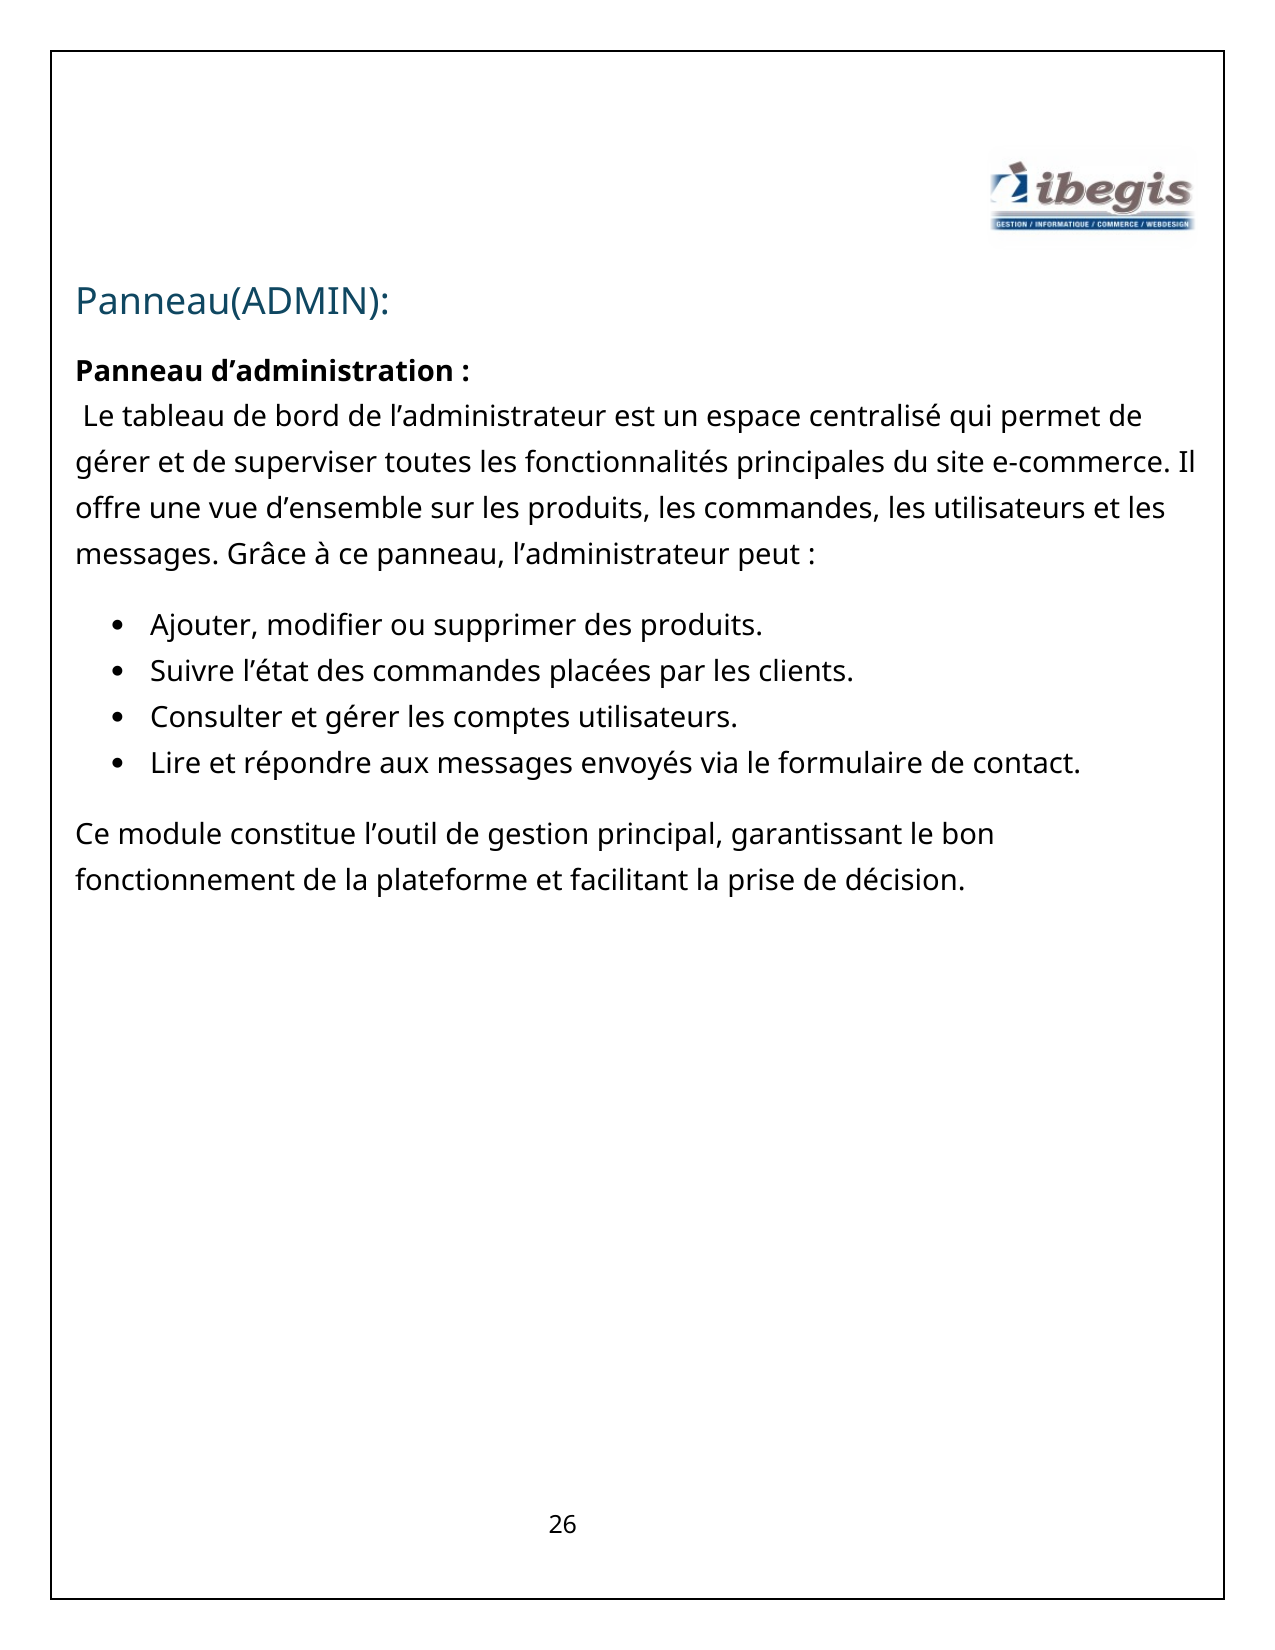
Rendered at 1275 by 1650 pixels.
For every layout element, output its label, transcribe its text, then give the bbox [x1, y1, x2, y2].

text Panneau(ADMIN): [75, 274, 1200, 325]
list Consulter et gérer les comptes utilisateurs. [112, 696, 1200, 736]
list Lire et répondre aux messages envoyés via le formulaire de contact. [112, 742, 1200, 782]
picture [985, 143, 1200, 252]
text Panneau d’administration : Le tableau de bord de l’administrateur est un espace centralisé qui permet de gérer et de superviser toutes les fonctionnalités principales du site e-commerce. Il offre une vue d’ensemble sur les produits, les commandes, les utilisateurs et les messages. Grâce à ce panneau, l’administrateur peut : [75, 350, 1200, 573]
text Ce module constitue l’outil de gestion principal, garantissant le bon fonctionnement de la plateforme et facilitant la prise de décision. [75, 813, 1200, 899]
list Ajouter, modifier ou supprimer des produits. [112, 604, 1200, 644]
list Suivre l’état des commandes placées par les clients. [112, 650, 1200, 690]
